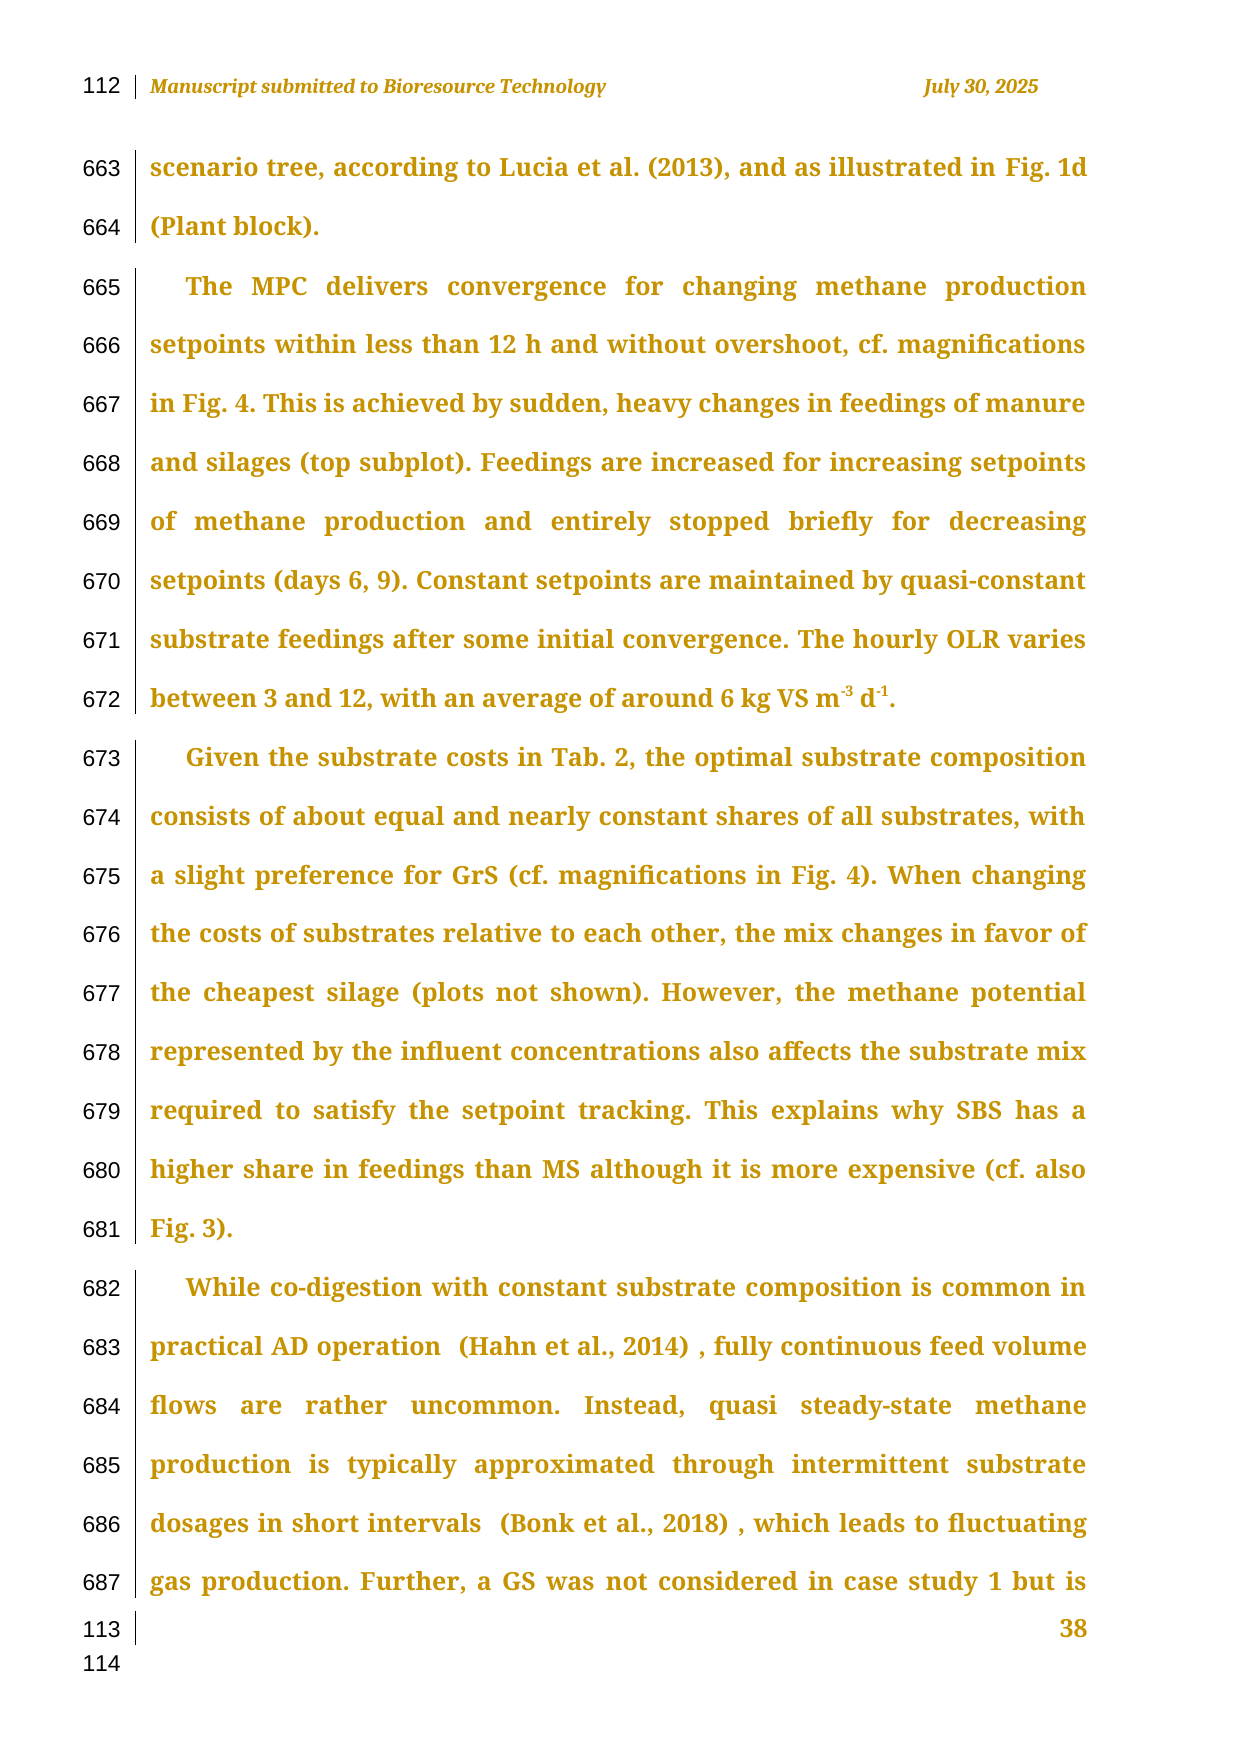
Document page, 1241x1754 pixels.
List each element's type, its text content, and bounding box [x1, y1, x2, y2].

text Given the substrate costs in Tab. 2, the optimal substrate composition consists of about equal and nearly constant shares of all substrates, with a slight preference for GrS (cf. magnifications in Fig. 4). When changing the costs of substrates relative to each other, the mix changes in favor of the cheapest silage (plots not shown). However, the methane potential represented by the influent concentrations also affects the substrate mix required to satisfy the setpoint tracking. This explains why SBS has a higher share in feedings than MS although it is more expensive (cf. also Fig. 3). [150, 739, 1087, 1244]
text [150, 150, 1087, 243]
text The MPC delivers convergence for changing methane production setpoints within less than 12 h and without overshoot, cf. magnifications in Fig. 4. This is achieved by sudden, heavy changes in feedings of manure and silages (top subplot). Feedings are increased for increasing setpoints of methane production and entirely stopped briefly for decreasing setpoints (days 6, 9). Constant setpoints are maintained by quasi-constant substrate feedings after some initial convergence. The hourly OLR varies between 3 and 12, with an average of around 6 kg VS m-3 d-1. [150, 268, 1087, 714]
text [150, 1270, 1087, 1598]
